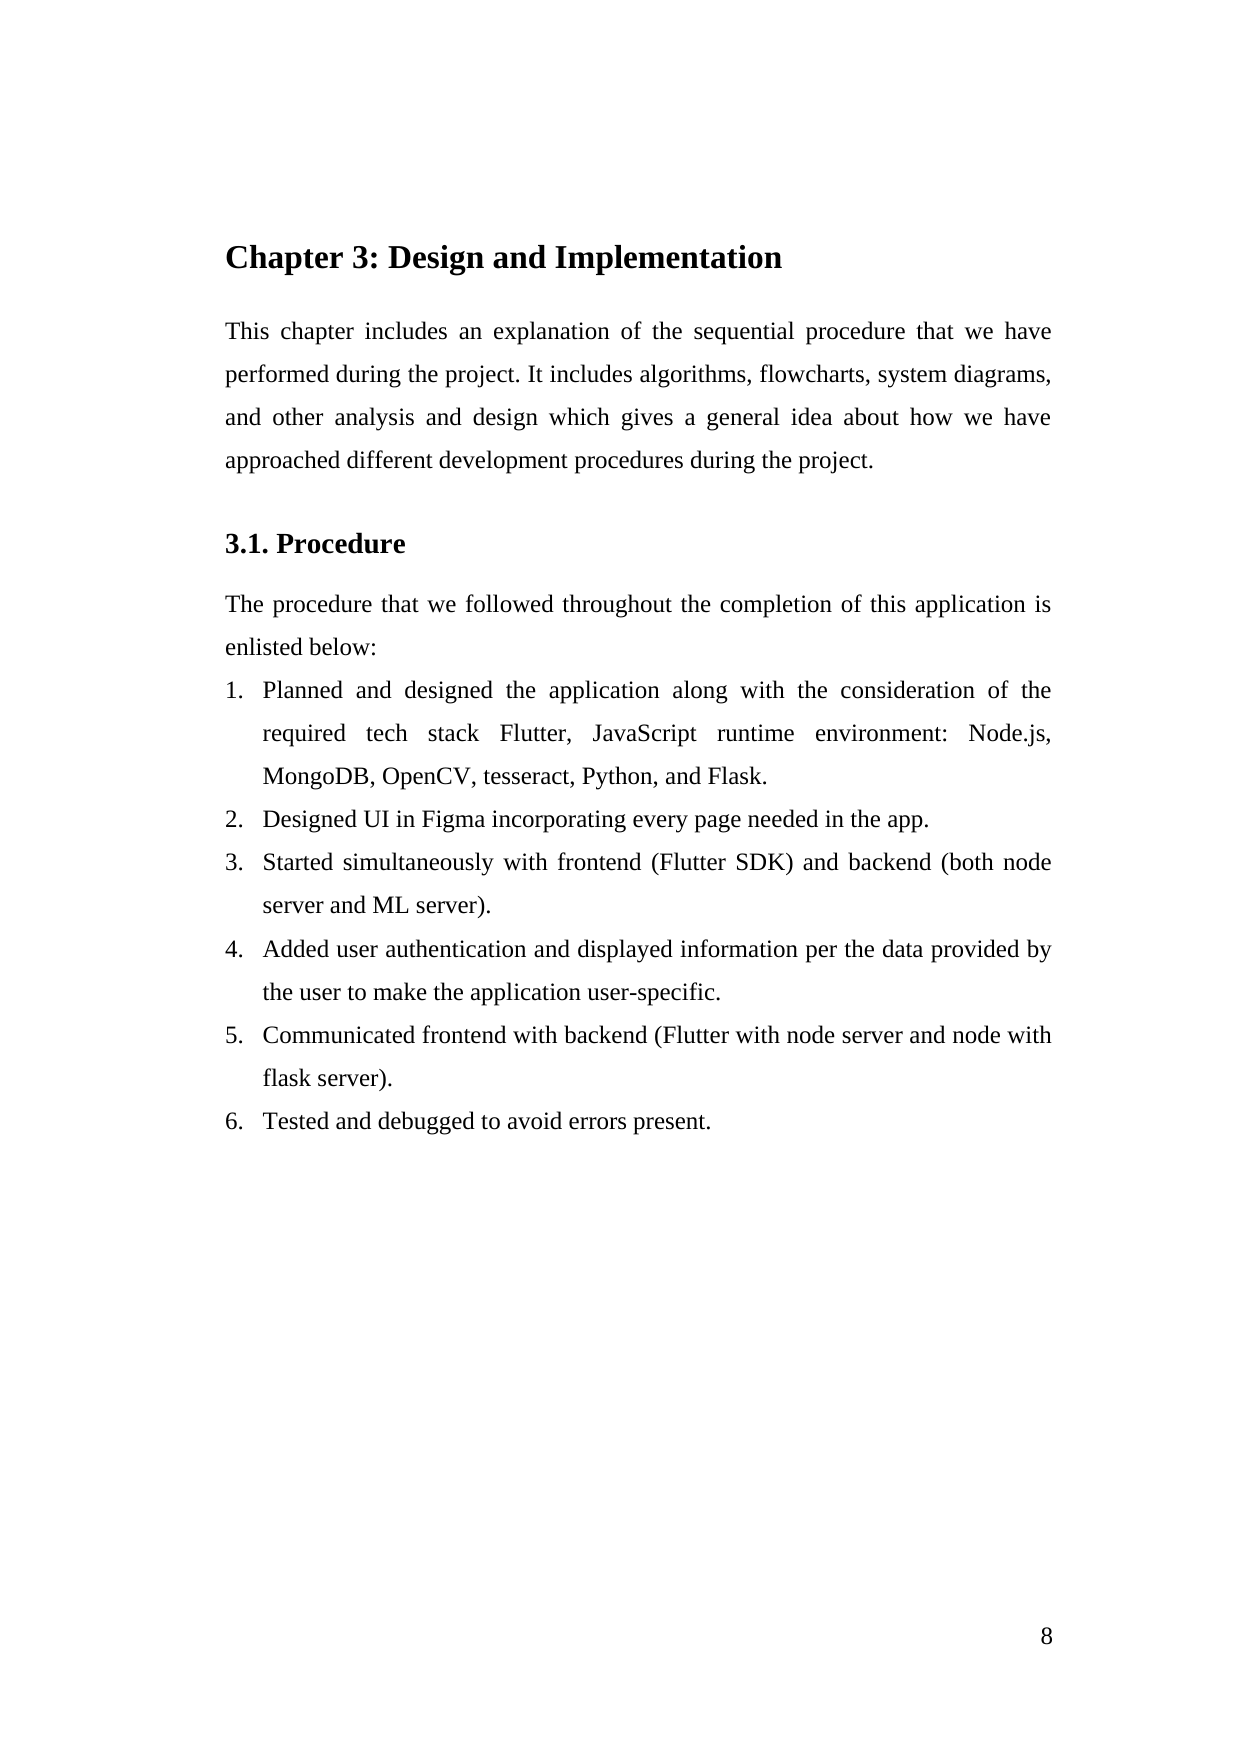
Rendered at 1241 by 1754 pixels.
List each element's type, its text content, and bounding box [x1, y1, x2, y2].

list Added user authentication and displayed information per the data provided by the user to make the application user-specific. [225, 934, 1053, 1006]
text The procedure that we followed throughout the completion of this application is enlisted below: [225, 589, 1053, 661]
list Started simultaneously with frontend (Flutter SDK) and backend (both node server and ML server). [225, 847, 1053, 919]
subtitle Procedure [225, 526, 1053, 559]
subtitle Design and Implementation [225, 237, 1053, 276]
text This chapter includes an explanation of the sequential procedure that we have performed during the project. It includes algorithms, flowcharts, system diagrams, and other analysis and design which gives a general idea about how we have approached different development procedures during the project. [225, 316, 1053, 474]
list Planned and designed the application along with the consideration of the required tech stack Flutter, JavaScript runtime environment: Node.js, MongoDB, OpenCV, tesseract, Python, and Flask. [225, 675, 1053, 790]
list Tested and debugged to avoid errors present. [225, 1106, 1053, 1135]
list Communicated frontend with backend (Flutter with node server and node with flask server). [225, 1020, 1053, 1092]
list Designed UI in Figma incorporating every page needed in the app. [225, 804, 1053, 833]
